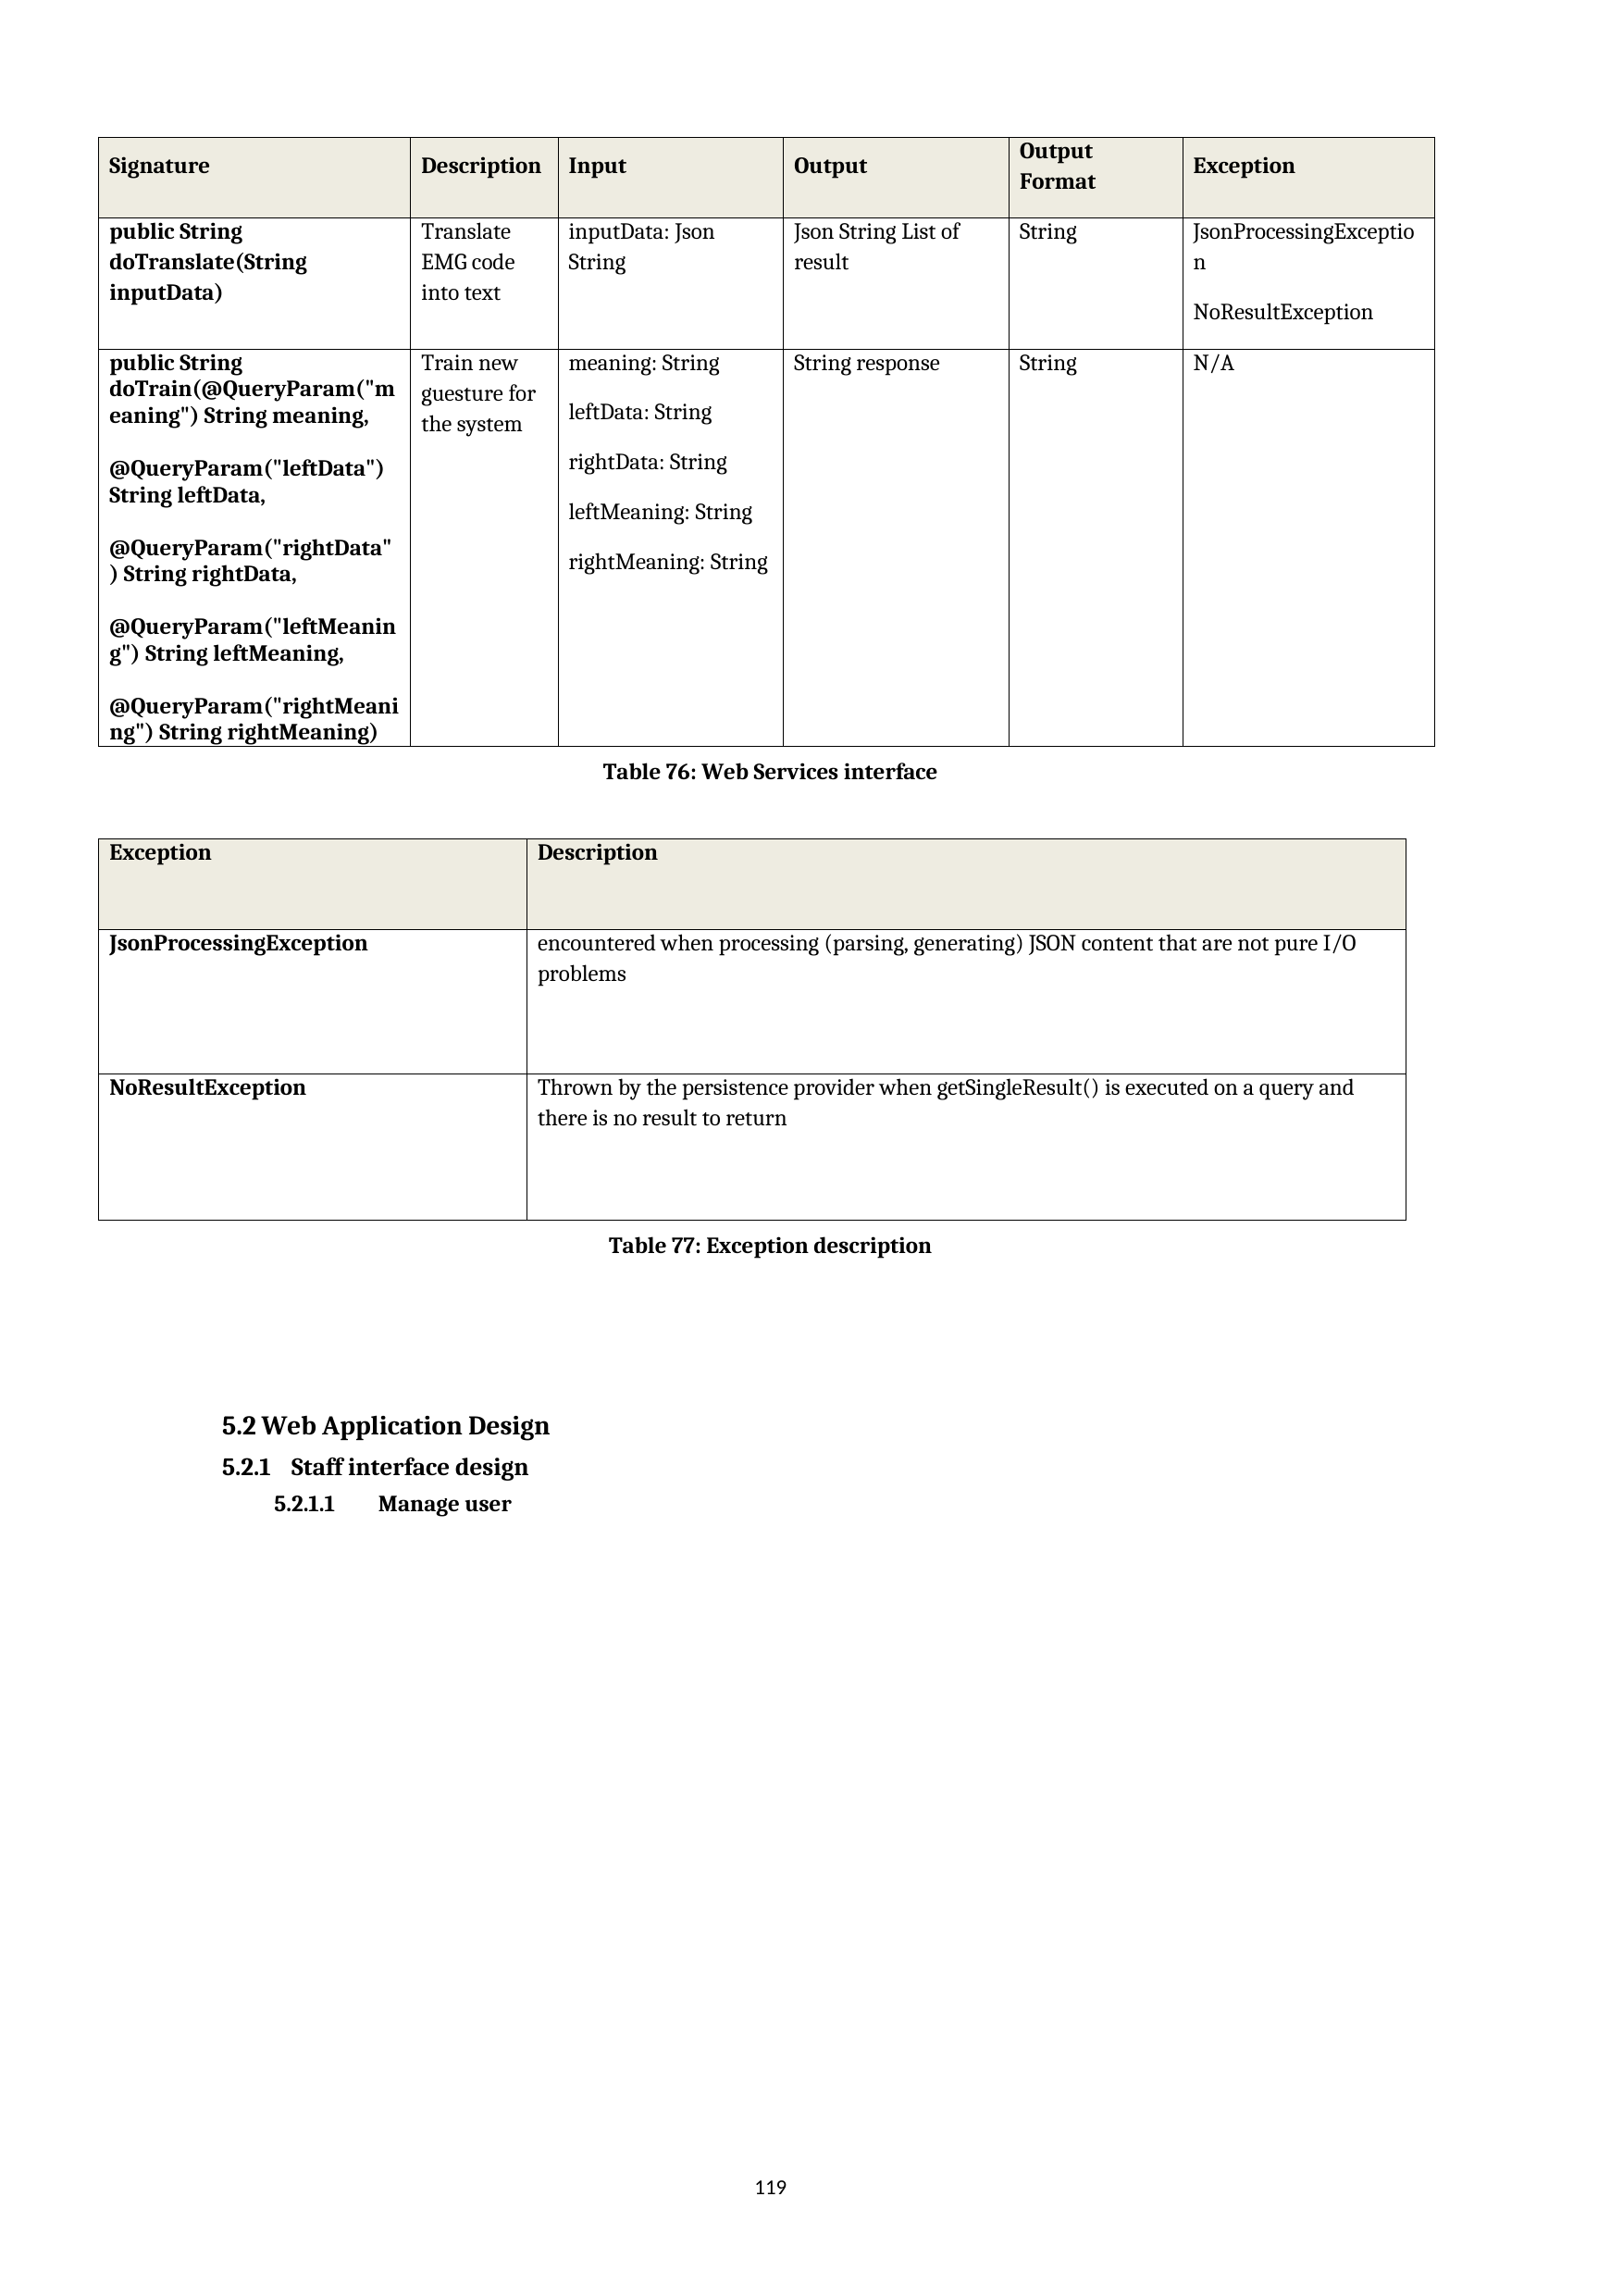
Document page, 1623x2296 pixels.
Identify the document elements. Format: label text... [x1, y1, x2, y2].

subtitle Web Application Design [222, 1410, 1431, 1441]
table_cell public String doTranslate(String inputData) [99, 218, 410, 349]
table_cell Train new guesture for the system [411, 350, 558, 746]
table_header Description [527, 839, 1406, 929]
list Table 76: Web Services interface [109, 758, 1431, 785]
table_header Output [784, 138, 1009, 217]
table_cell inputData: Json String [559, 218, 783, 349]
table_cell Contractlean if the update is successntract public String doTrain(@QueryParam("meaning") String meaning, @QueryParam("leftData") String leftData, @QueryParam("rightData") String rightData, @QueryParam("leftMeaning") String leftMeaning, @QueryParam("rightMeaning") String rightMeaning)public String doTrain(@QueryParam("meaning") String meaning, @QueryParam("leftData") String leftData, @QueryParam("rightData") String rightData, @QueryParam("leftMeaning") String leftMeaning, @QueryParam("rightMeaning") String rightMeaning) [99, 350, 410, 746]
table_cell Thrown by the persistence provider when getSingleResult() is executed on a query and there is no result to return [527, 1074, 1406, 1220]
table_header Input [559, 138, 783, 217]
table_cell meaning: String leftData: String rightData: String leftMeaning: String rightMeaning: String [559, 350, 783, 746]
subtitle Manage user [274, 1491, 1431, 1518]
table_header Output Format [1010, 138, 1183, 217]
table_cell encountered when processing (parsing, generating) JSON content that are not pure I/O problems [527, 930, 1406, 1073]
table_cell Json String List of result [784, 218, 1009, 349]
table_cell JsonProcessingException NoResultException [1183, 218, 1434, 349]
table_cell Translate EMG code into text [411, 218, 558, 349]
table_header Exception [99, 839, 527, 929]
table_cell NoResultException [99, 1074, 527, 1220]
table_header Exception [1183, 138, 1434, 217]
table_cell String [1010, 218, 1183, 349]
table_header Description [411, 138, 558, 217]
table_cell JsonProcessingException [99, 930, 527, 1073]
table_cell N/A [1183, 350, 1434, 746]
table_header Signature [99, 138, 410, 217]
list Table 77: Exception description [109, 1233, 1431, 1260]
table_cell String [1010, 350, 1183, 746]
subtitle Staff interface design [222, 1453, 1431, 1482]
table_cell String response [784, 350, 1009, 746]
